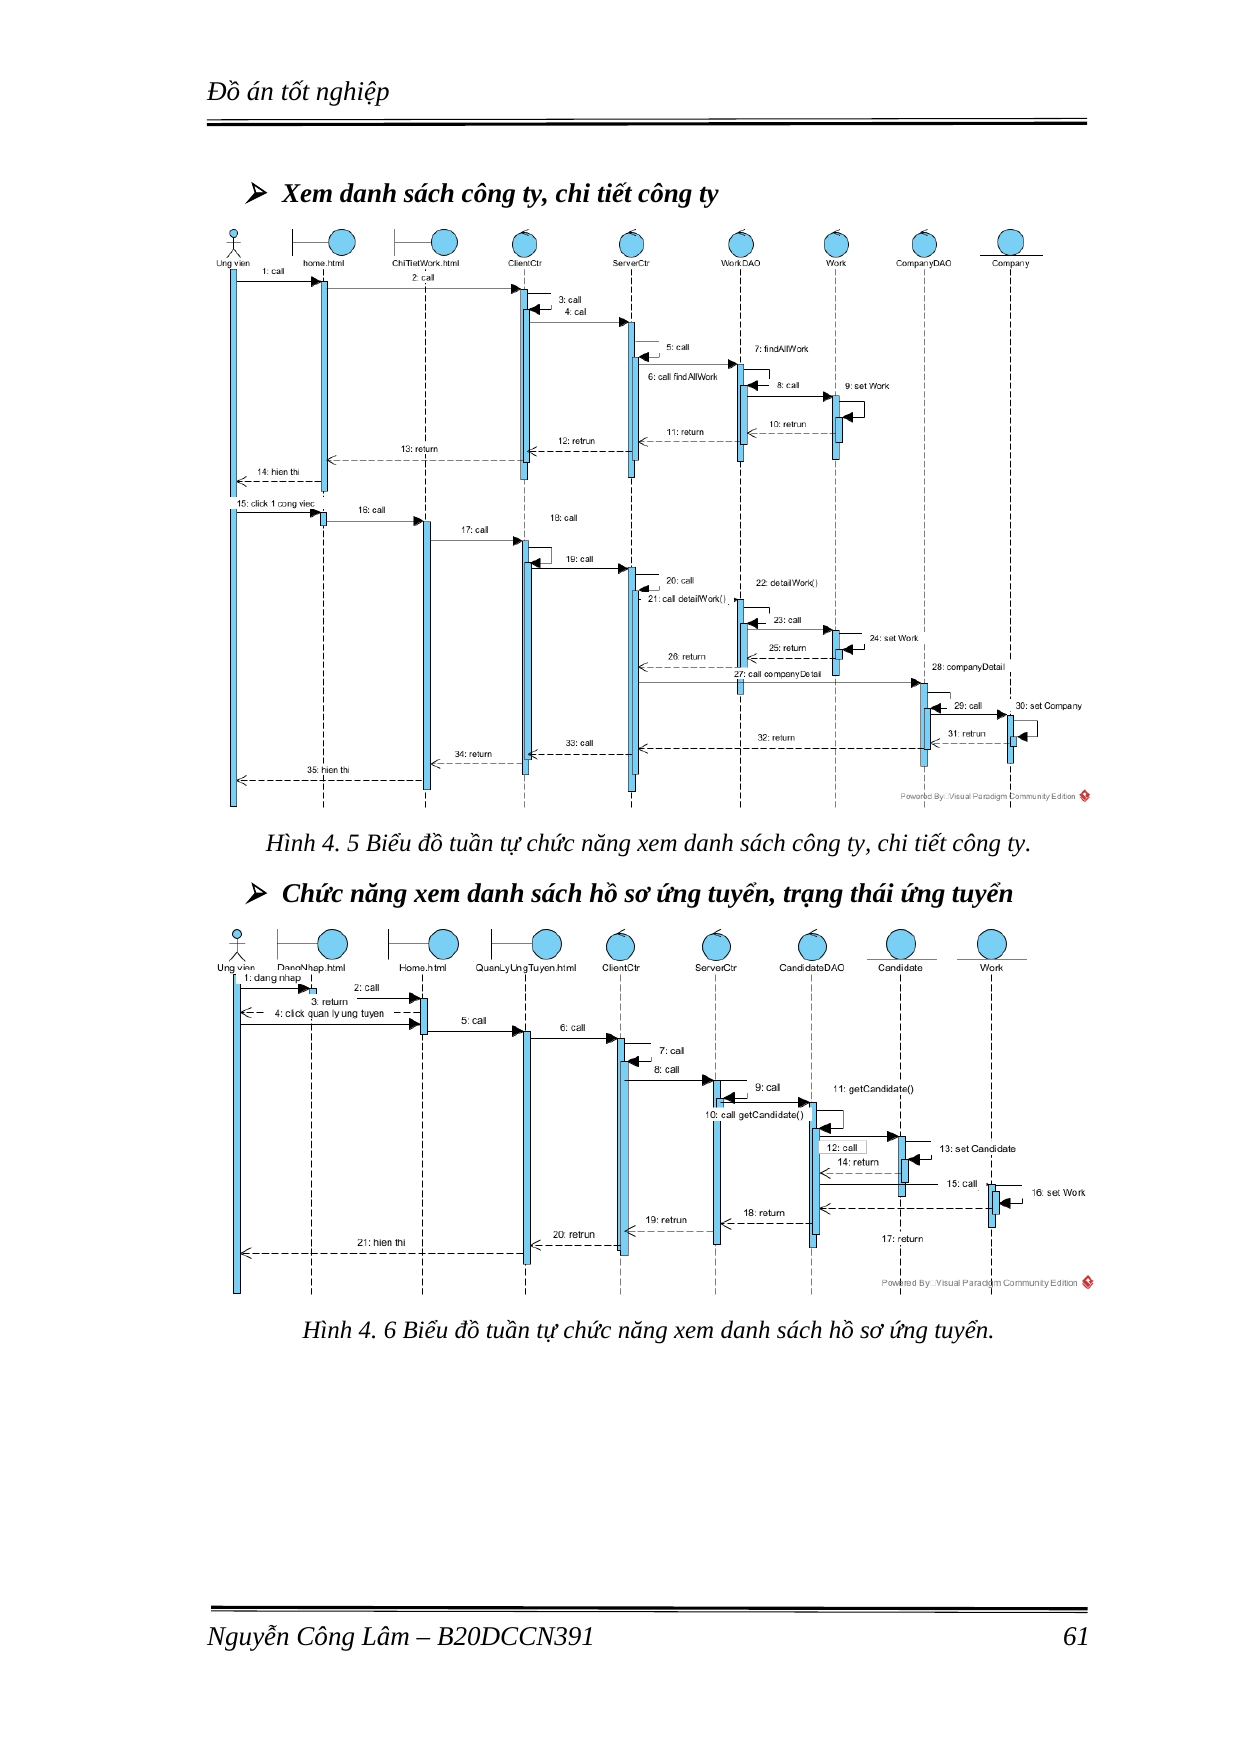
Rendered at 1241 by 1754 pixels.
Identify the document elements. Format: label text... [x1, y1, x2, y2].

list Chức năng xem danh sách hồ sơ ứng tuyển, trạng thái ứng tuyển [244, 877, 1092, 909]
text Hình 4. 5 Biểu đồ tuần tự chức năng xem danh sách công ty, chi tiết công ty. [207, 828, 1092, 857]
list Xem danh sách công ty, chi tiết công ty [244, 177, 1092, 208]
text Hình 4. 6 Biểu đồ tuần tự chức năng xem danh sách hồ sơ ứng tuyển. [207, 1315, 1092, 1344]
picture [206, 927, 1098, 1297]
picture [206, 227, 1093, 809]
